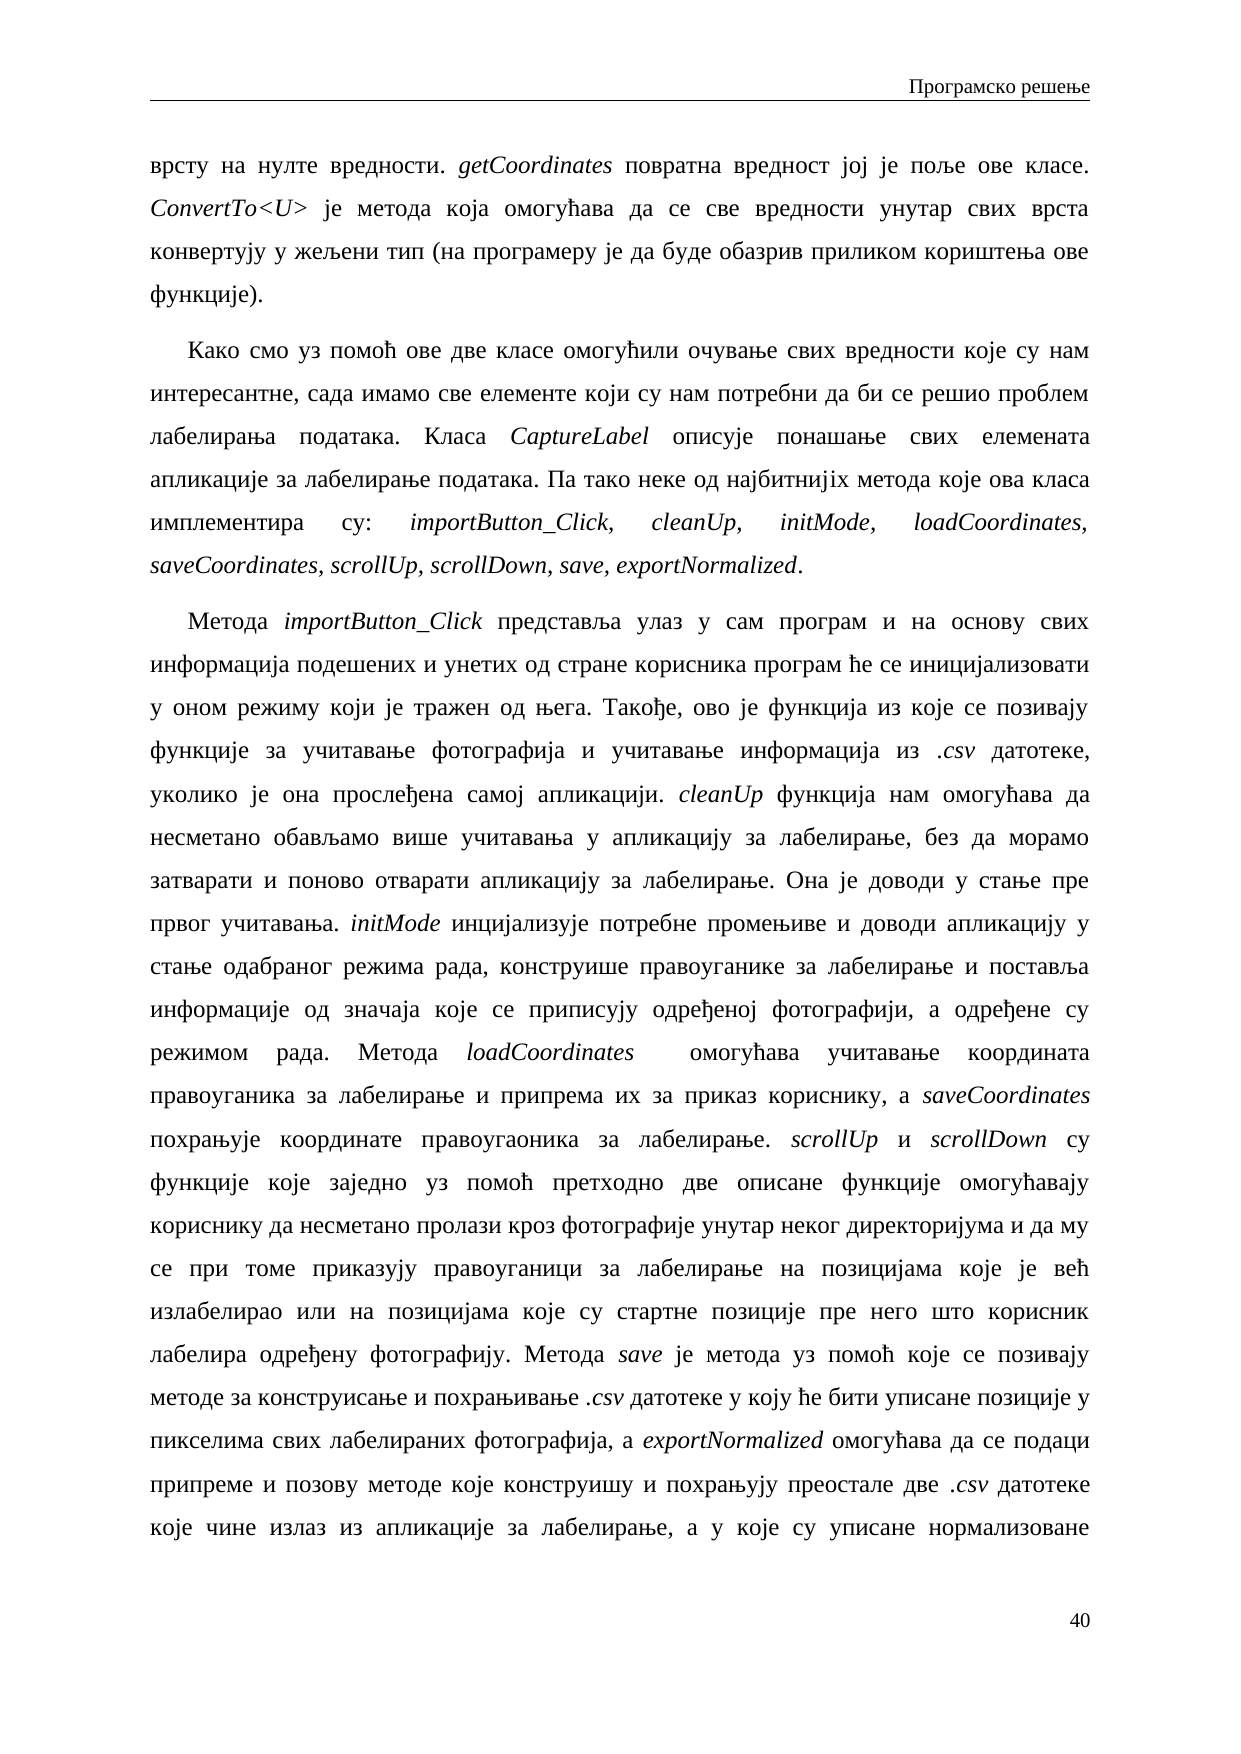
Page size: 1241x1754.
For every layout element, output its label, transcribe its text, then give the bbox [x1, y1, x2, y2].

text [150, 150, 1090, 308]
text Како смо уз помоћ ове две класе омогућили очување свих вредности које су нам интересантне, сада имамо све елементе који су нам потребни да би се решио проблем лабелирања података. Класа CaptureLabel описује понашање свих елемената апликације за лабелирање података. Па тако неке од најбитнијiх метода које ова класа имплементира су: importButton_Click, cleanUp, initMode, loadCoordinates, saveCoordinates, scrollUp, scrollDown, save, exportNormalized. [150, 335, 1090, 579]
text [150, 606, 1090, 1541]
